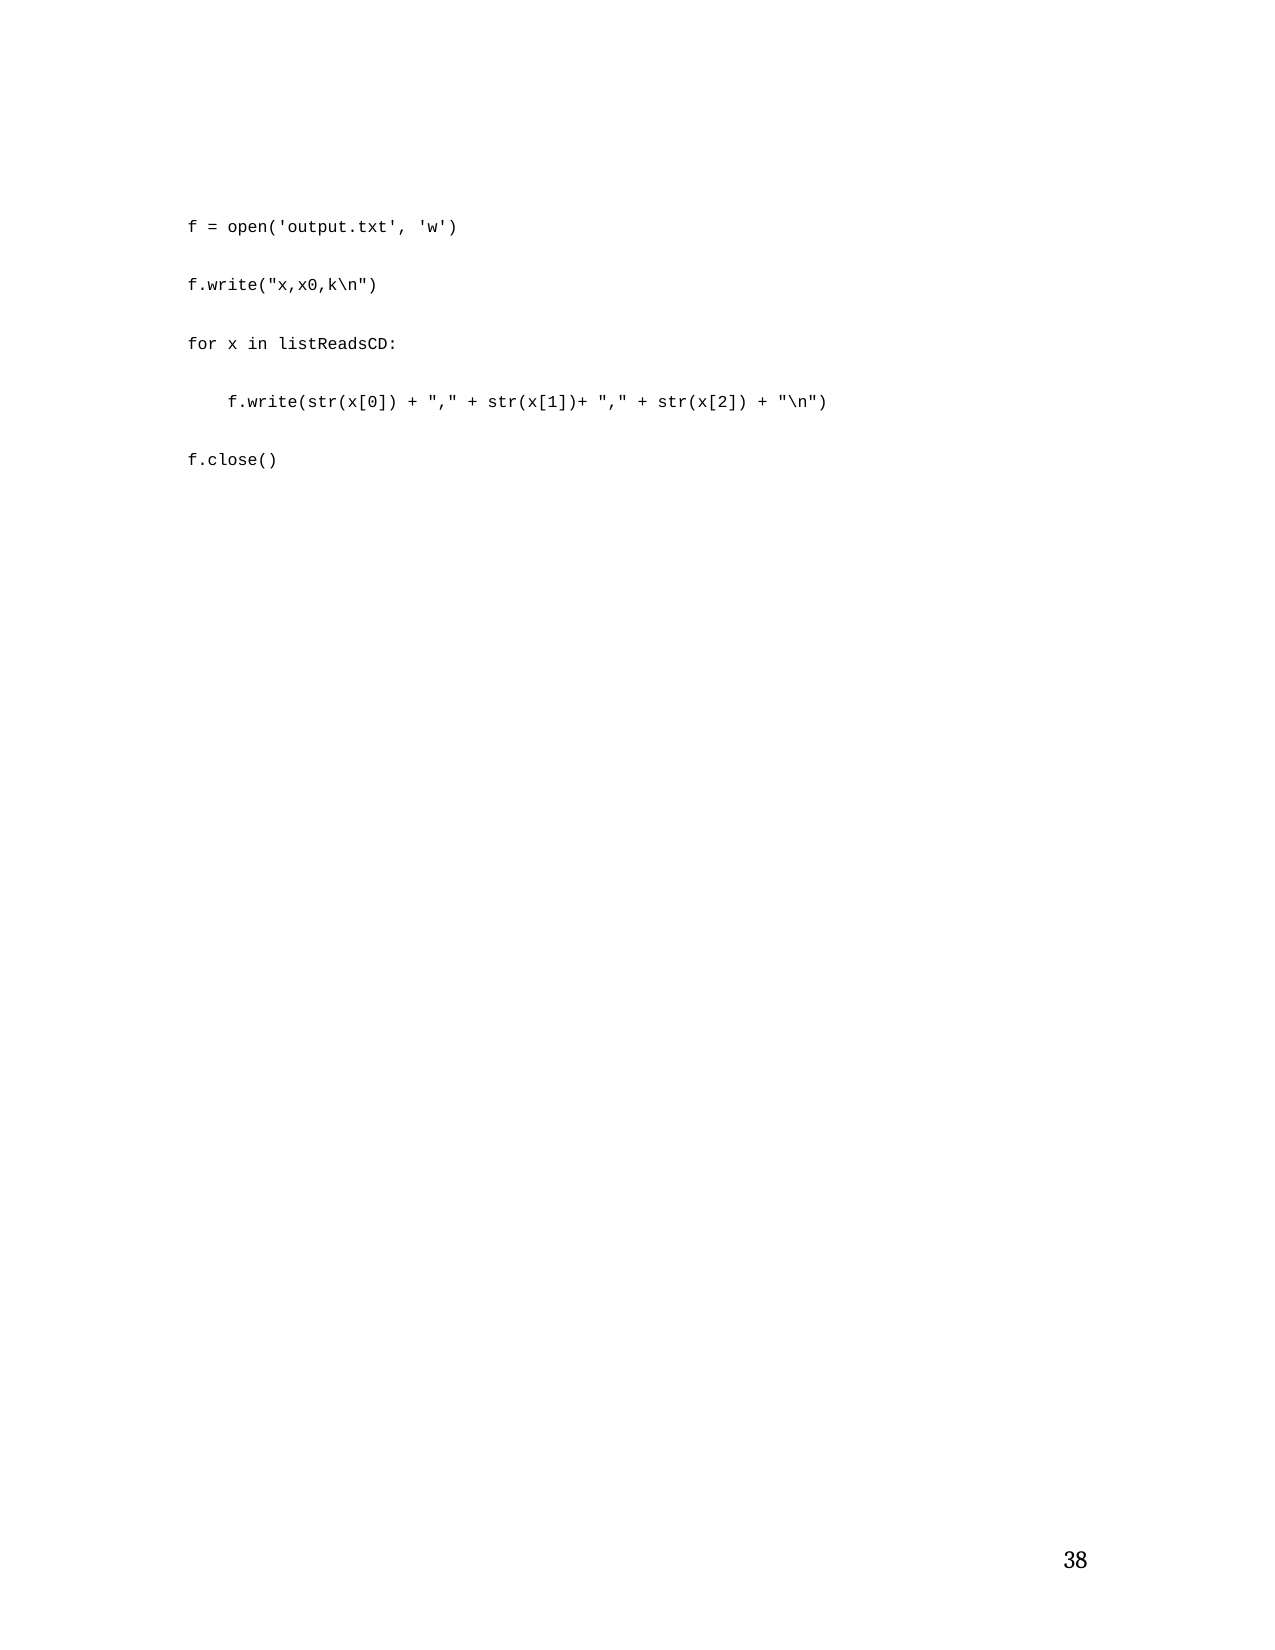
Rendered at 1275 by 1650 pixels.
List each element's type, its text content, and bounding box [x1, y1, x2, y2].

text for x in listReadsCD: [187, 325, 1087, 354]
text f.write(str(x[0]) + "," + str(x[1])+ "," + str(x[2]) + "\n") [187, 383, 1087, 412]
text f = open('output.txt', 'w') [187, 208, 1087, 237]
text f.close() [187, 442, 1087, 471]
text f.write("x,x0,k\n") [187, 267, 1087, 296]
